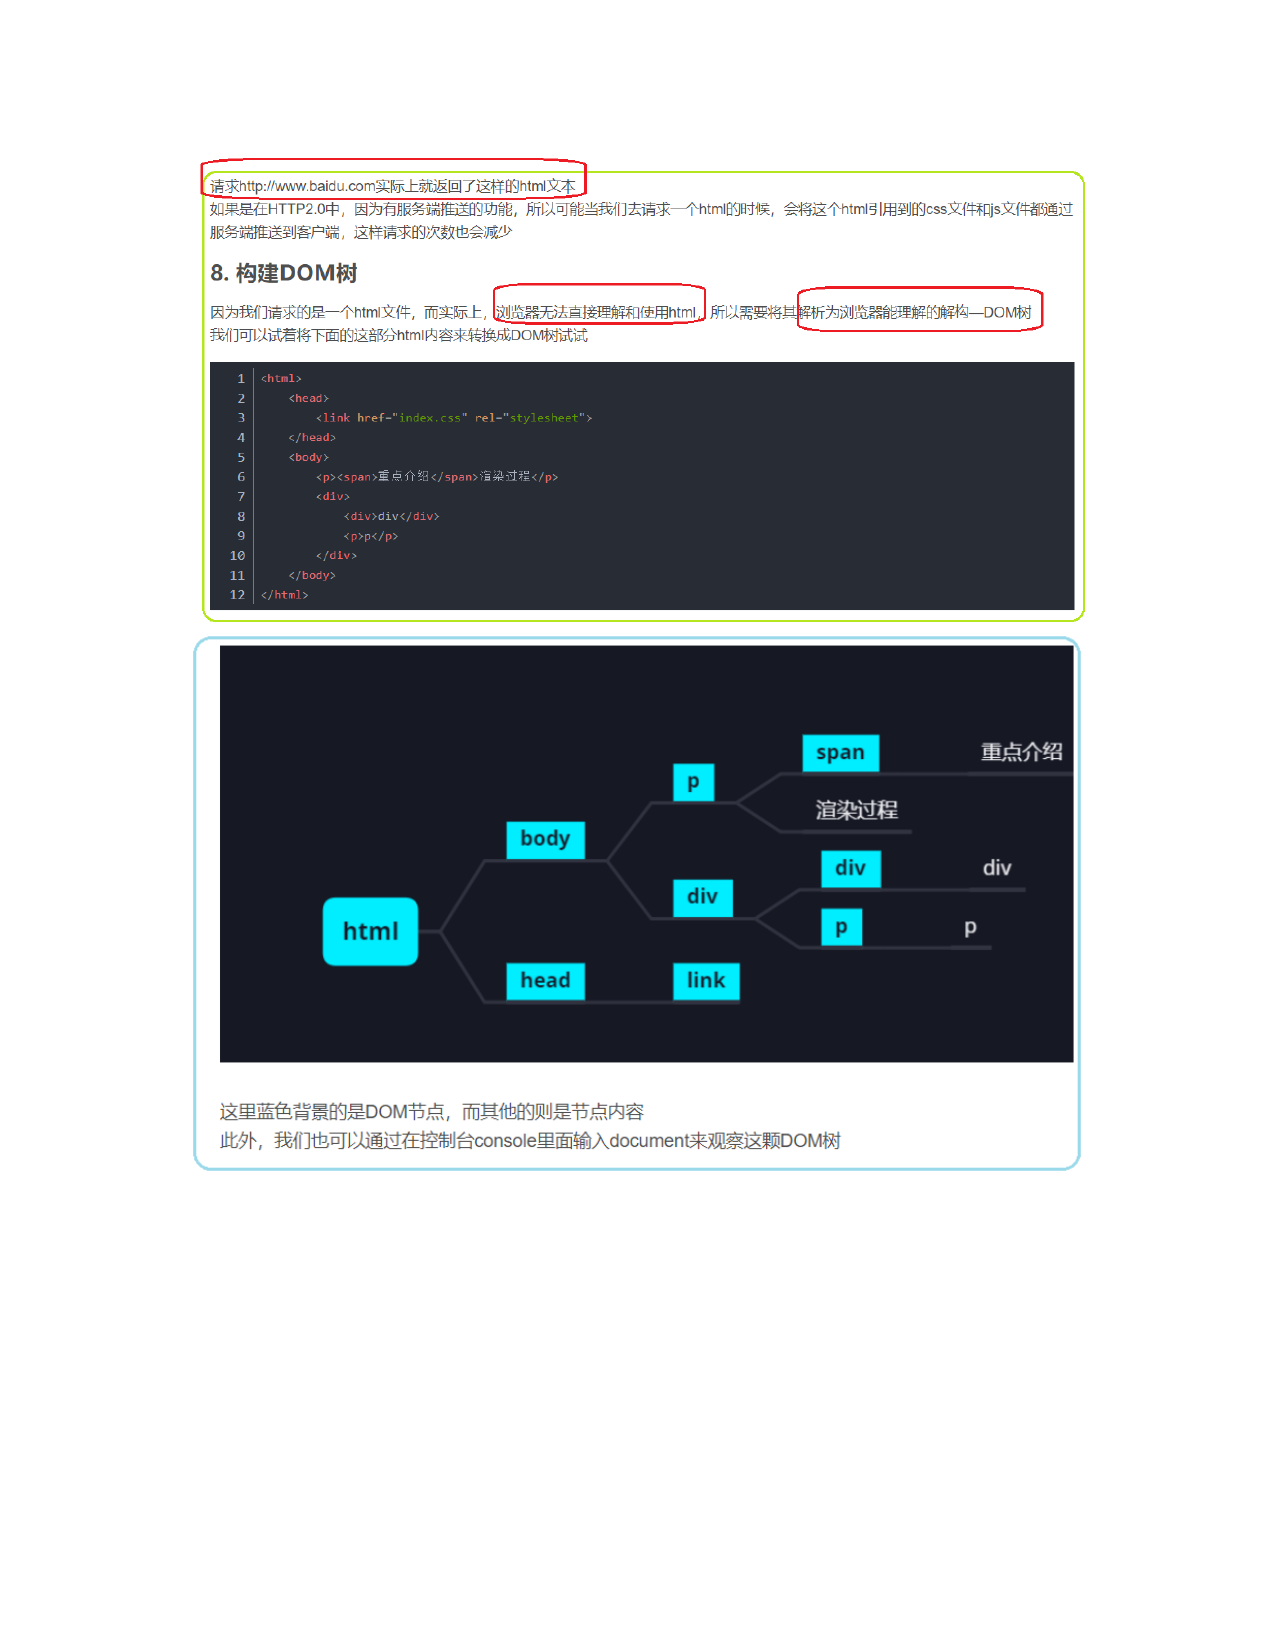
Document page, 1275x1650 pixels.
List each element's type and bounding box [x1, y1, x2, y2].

picture [187, 627, 1087, 1177]
picture [187, 150, 1088, 626]
